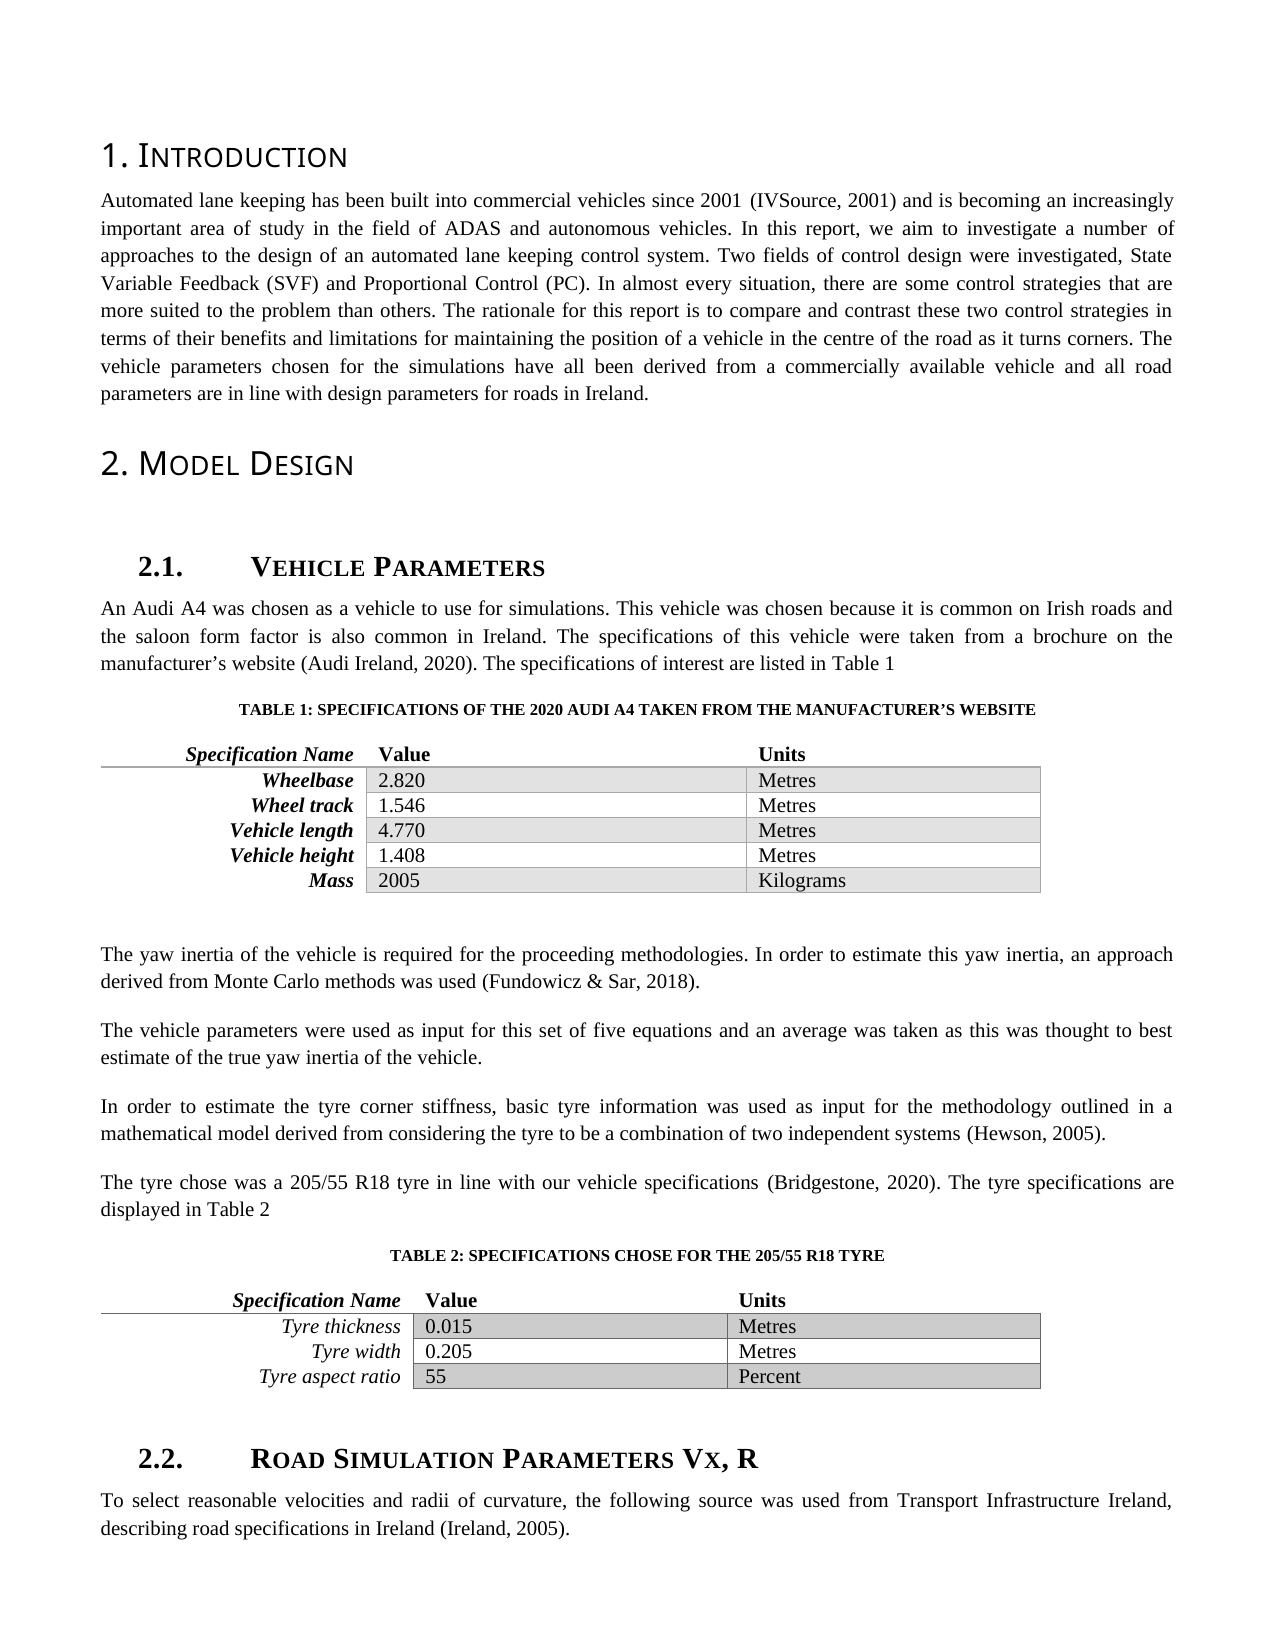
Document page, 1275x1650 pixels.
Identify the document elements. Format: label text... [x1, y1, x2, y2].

table_cell Wheel track [101, 792, 366, 817]
table_cell Wheelbase [101, 768, 366, 792]
table_cell 1.408 [367, 843, 746, 867]
table_cell 2.820 [367, 768, 746, 792]
text Automated lane keeping has been built into commercial vehicles since 2001 and is becoming an increasingly important area of study in the field of ADAS and autonomous vehicles. In this report, we aim to investigate a number of approaches to the design of an automated lane keeping control system. Two fields of control design were investigated, State Variable Feedback (SVF) and Proportional Control (PC). In almost every situation, there are some control strategies that are more suited to the problem than others. The rationale for this report is to compare and contrast these two control strategies in terms of their benefits and limitations for maintaining the position of a vehicle in the centre of the road as it turns corners. The vehicle parameters chosen for the simulations have all been derived from a commercially available vehicle and all road parameters are in line with design parameters for roads in Ireland. [100, 188, 1174, 405]
table_cell Kilograms [747, 868, 1040, 892]
subtitle Vehicle Parameters [138, 549, 1174, 583]
table_cell Metres [747, 793, 1040, 817]
table_cell 0.015 [414, 1314, 727, 1338]
text To select reasonable velocities and radii of curvature, the following source was used from Transport Infrastructure Ireland, describing road specifications in Ireland . [100, 1488, 1174, 1540]
table_cell Mass [101, 867, 366, 892]
subtitle Model Design [100, 440, 1174, 486]
table_header Units [727, 1289, 1040, 1312]
table_cell Vehicle height [101, 842, 366, 867]
subtitle Introduction [100, 132, 1174, 177]
text The vehicle parameters were used as input for this set of five equations and an average was taken as this was thought to best estimate of the true yaw inertia of the vehicle. [100, 1017, 1174, 1069]
text Table 1: Specifications of the 2020 Audi A4 taken from the manufacturer’s website [100, 699, 1174, 719]
text An Audi A4 was chosen as a vehicle to use for simulations. This vehicle was chosen because it is common on Irish roads and the saloon form factor is also common in Ireland. The specifications of this vehicle were taken from a brochure on the manufacturer’s website. The specifications of interest are listed in Table 1 [100, 596, 1174, 675]
table_cell Metres [747, 843, 1040, 867]
table_cell Metres [747, 768, 1040, 792]
table_cell Tyre thickness [101, 1314, 413, 1338]
table_cell Percent [728, 1364, 1040, 1388]
table_header Units [747, 743, 1040, 766]
table_cell Metres [728, 1339, 1040, 1363]
text Table 2: Specifications chose for the 205/55 R18 tyre [100, 1246, 1174, 1265]
table_cell 1.546 [367, 793, 746, 817]
text The yaw inertia of the vehicle is required for the proceeding methodologies. In order to estimate this yaw inertia, an approach derived from Monte Carlo methods was used . [100, 941, 1174, 993]
table_cell Tyre aspect ratio [101, 1363, 413, 1388]
table_header Value [414, 1289, 727, 1312]
table_header Specification Name [101, 743, 367, 766]
table_header Specification Name [101, 1289, 414, 1312]
table_cell Vehicle length [101, 817, 366, 842]
table_header Value [367, 743, 747, 766]
table_cell Metres [747, 818, 1040, 842]
text In order to estimate the tyre corner stiffness, basic tyre information was used as input for the methodology outlined in a mathematical model derived from considering the tyre to be a combination of two independent systems. [100, 1093, 1174, 1145]
subtitle Road Simulation Parameters Vx, R [138, 1441, 1174, 1475]
table_cell 2005 [367, 868, 746, 892]
table_cell Metres [728, 1314, 1040, 1338]
table_cell Tyre width [101, 1338, 413, 1363]
table_cell 4.770 [367, 818, 746, 842]
table_cell 0.205 [414, 1339, 727, 1363]
table_cell 55 [414, 1364, 727, 1388]
text The tyre chose was a 205/55 R18 tyre in line with our vehicle specifications . The tyre specifications are displayed in Table 2 [100, 1169, 1174, 1221]
